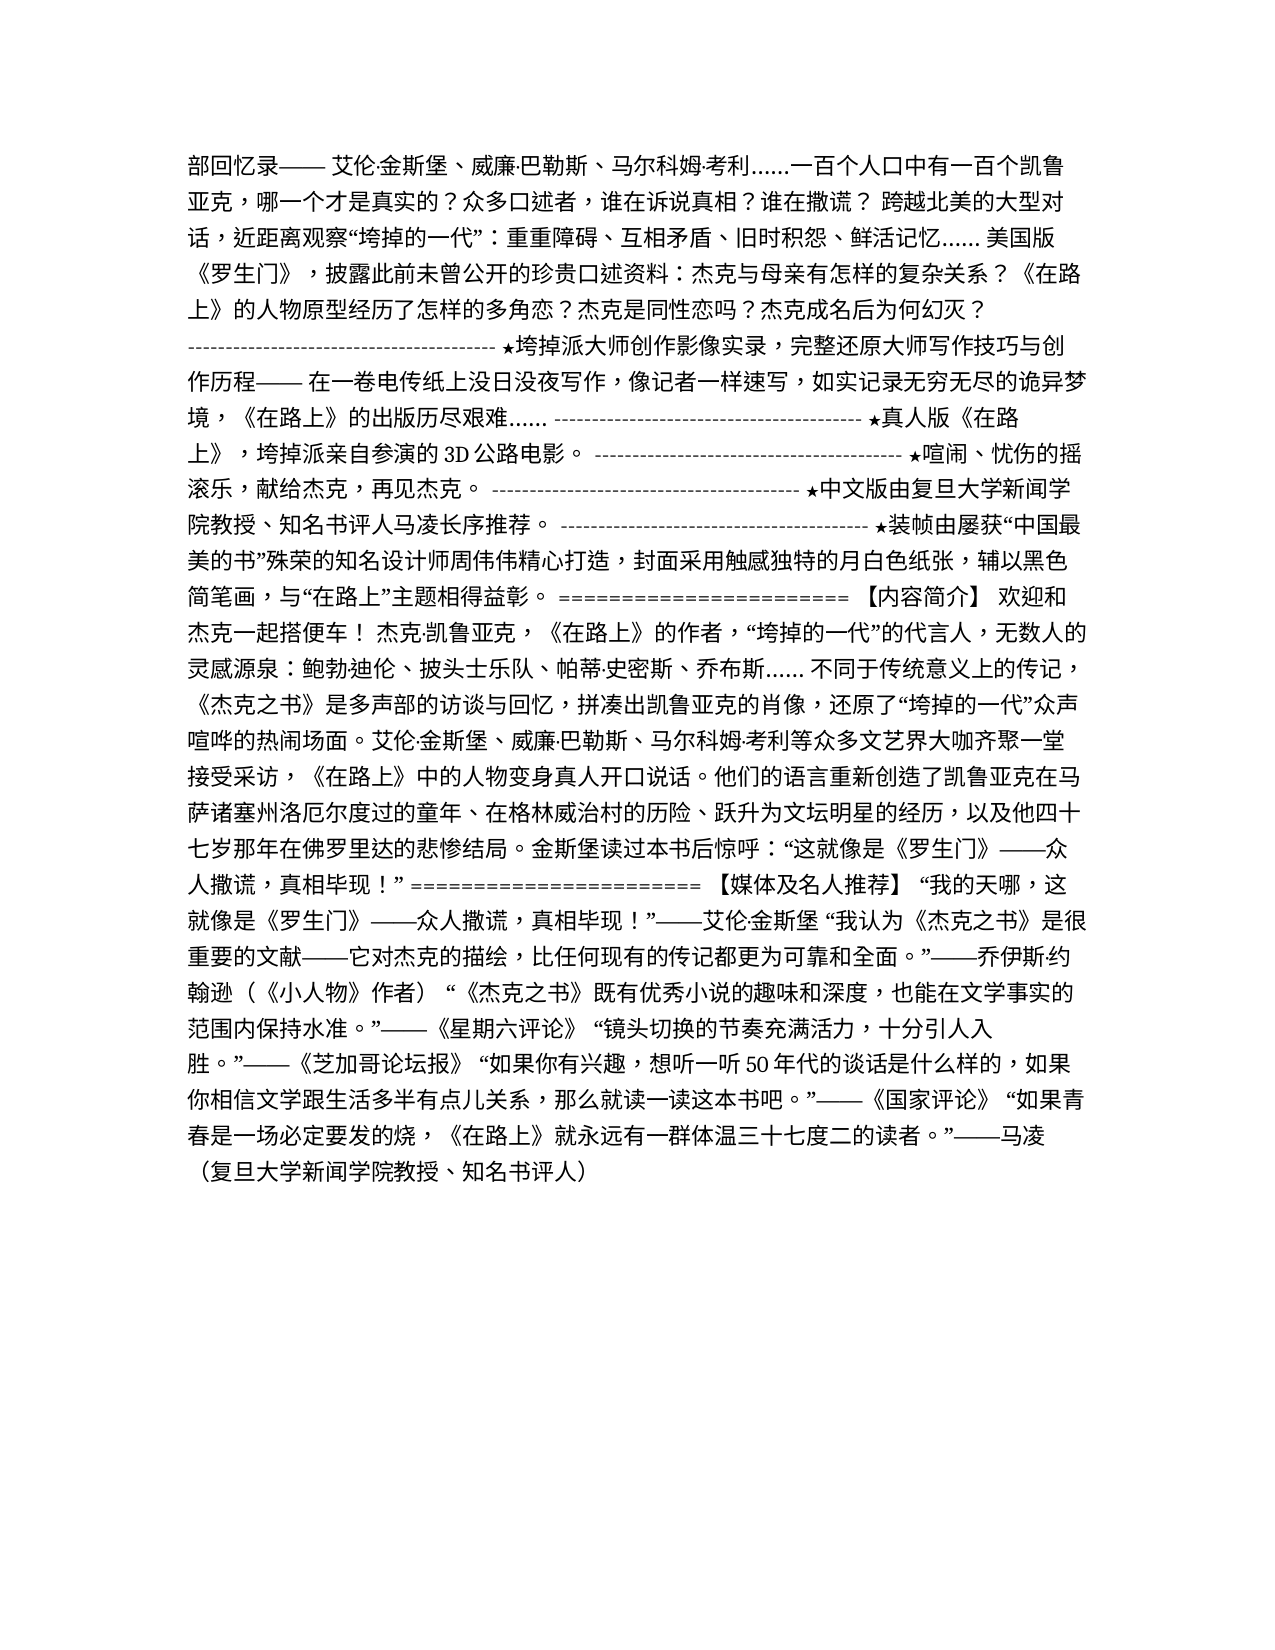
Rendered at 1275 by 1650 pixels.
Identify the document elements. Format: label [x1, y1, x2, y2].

text [187, 150, 1087, 1187]
